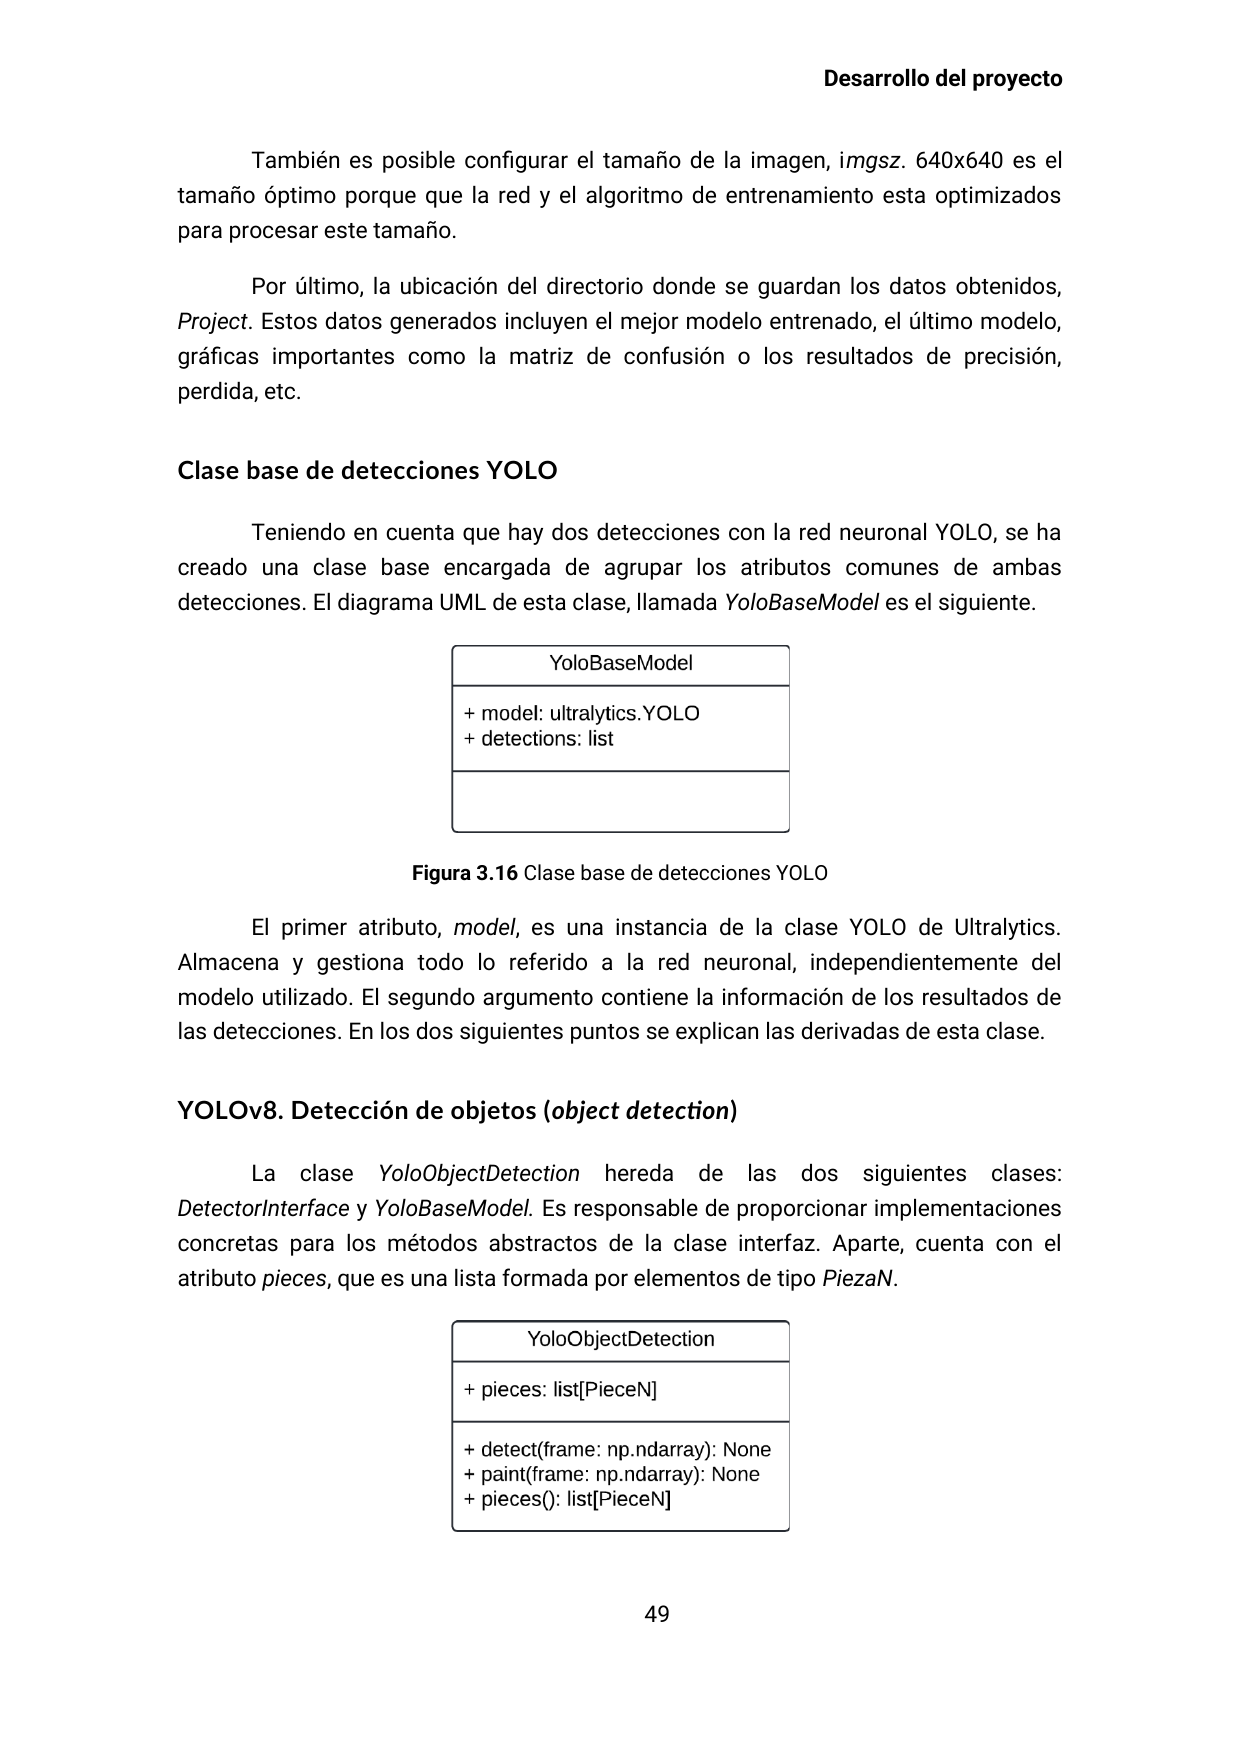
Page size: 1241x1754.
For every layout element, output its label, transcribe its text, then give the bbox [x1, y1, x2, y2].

picture [450, 1320, 790, 1532]
subtitle YOLOv8. Detección de objetos (object detection) [177, 1095, 1063, 1125]
text Teniendo en cuenta que hay dos detecciones con la red neuronal YOLO, se ha creado una clase base encargada de agrupar los atributos comunes de ambas detecciones. El diagrama UML de esta clase, llamada YoloBaseModel es el siguiente. [177, 519, 1063, 616]
text Por último, la ubicación del directorio donde se guardan los datos obtenidos, Project. Estos datos generados incluyen el mejor modelo entrenado, el último modelo, gráficas importantes como la matriz de confusión o los resultados de precisión, perdida, etc. [177, 273, 1063, 405]
picture [450, 645, 790, 833]
text La clase YoloObjectDetection hereda de las dos siguientes clases: DetectorInterface y YoloBaseModel. Es responsable de proporcionar implementaciones concretas para los métodos abstractos de la clase interfaz. Aparte, cuenta con el atributo pieces, que es una lista formada por elementos de tipo PiezaN. [177, 1160, 1063, 1292]
text El primer atributo, model, es una instancia de la clase YOLO de Ultralytics. Almacena y gestiona todo lo referido a la red neuronal, independientemente del modelo utilizado. El segundo argumento contiene la información de los resultados de las detecciones. En los dos siguientes puntos se explican las derivadas de esta clase. [177, 914, 1063, 1045]
subtitle Clase base de detecciones YOLO [177, 454, 1063, 484]
text También es posible configurar el tamaño de la imagen, imgsz. 640x640 es el tamaño óptimo porque que la red y el algoritmo de entrenamiento esta optimizados para procesar este tamaño. [177, 148, 1063, 244]
